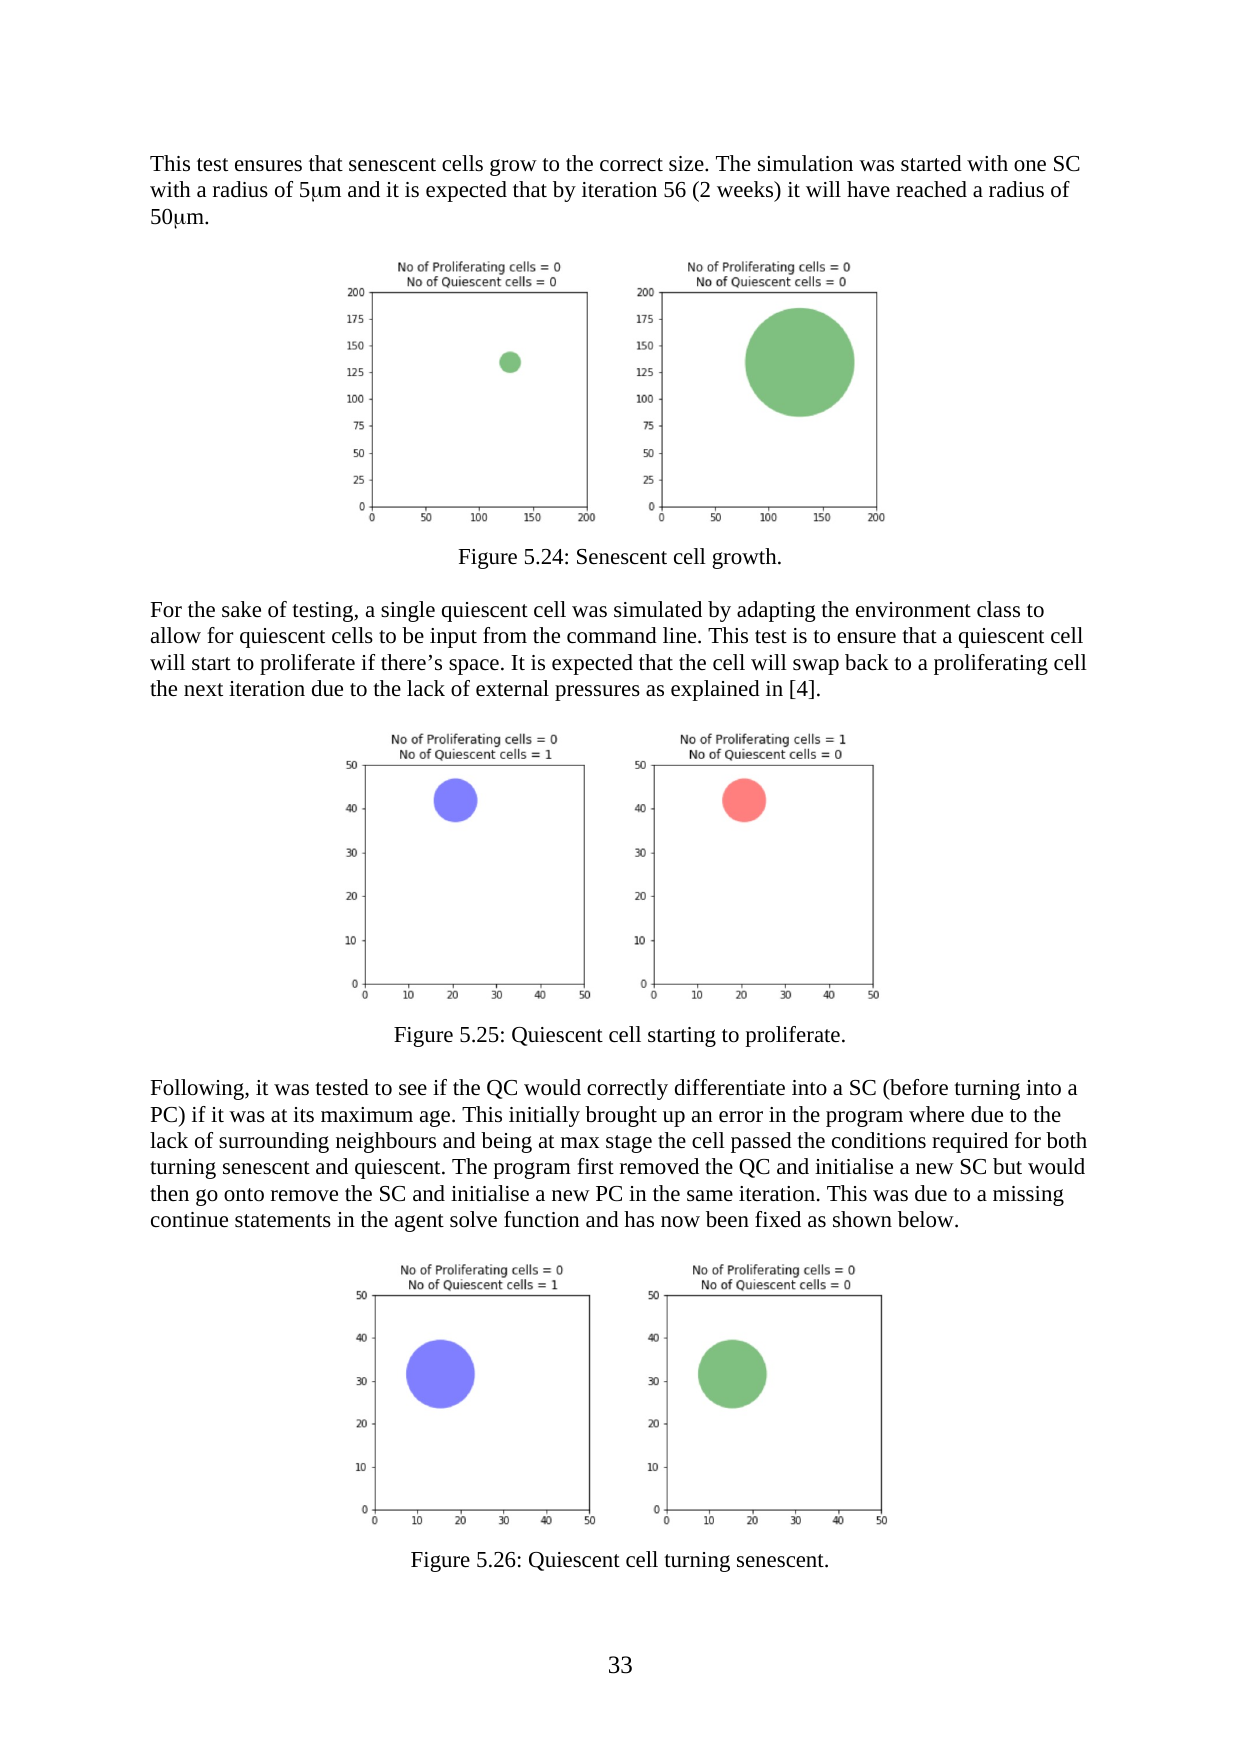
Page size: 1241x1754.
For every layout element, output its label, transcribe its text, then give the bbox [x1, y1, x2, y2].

text For the sake of testing, a single quiescent cell was simulated by adapting the environment class to allow for quiescent cells to be input from the command line. This test is to ensure that a quiescent cell will start to proliferate if there’s space. It is expected that the cell will swap back to a proliferating cell the next iteration due to the lack of external pressures as explained in [4]. [150, 596, 1090, 702]
picture [326, 727, 914, 1022]
text Figure 5.25: Quiescent cell starting to proliferate. [150, 1022, 1090, 1048]
text Figure 5.24: Senescent cell growth. [150, 543, 1090, 570]
text Following, it was tested to see if the QC would correctly differentiate into a SC (before turning into a PC) if it was at its maximum age. This initially brought up an error in the program where due to the lack of surrounding neighbours and being at max stage the cell passed the conditions required for both turning senescent and quiescent. The program first removed the QC and initialise a new SC but would then go onto remove the SC and initialise a new PC in the same iteration. This was due to a missing continue statements in the agent solve function and has now been fixed as shown below. [150, 1074, 1090, 1232]
text Figure 5.26: Quiescent cell turning senescent. [150, 1546, 1090, 1572]
picture [332, 1258, 908, 1547]
picture [332, 255, 909, 544]
text This test ensures that senescent cells grow to the correct size. The simulation was started with one SC with a radius of 5m and it is expected that by iteration 56 (2 weeks) it will have reached a radius of 50m. [150, 150, 1090, 229]
